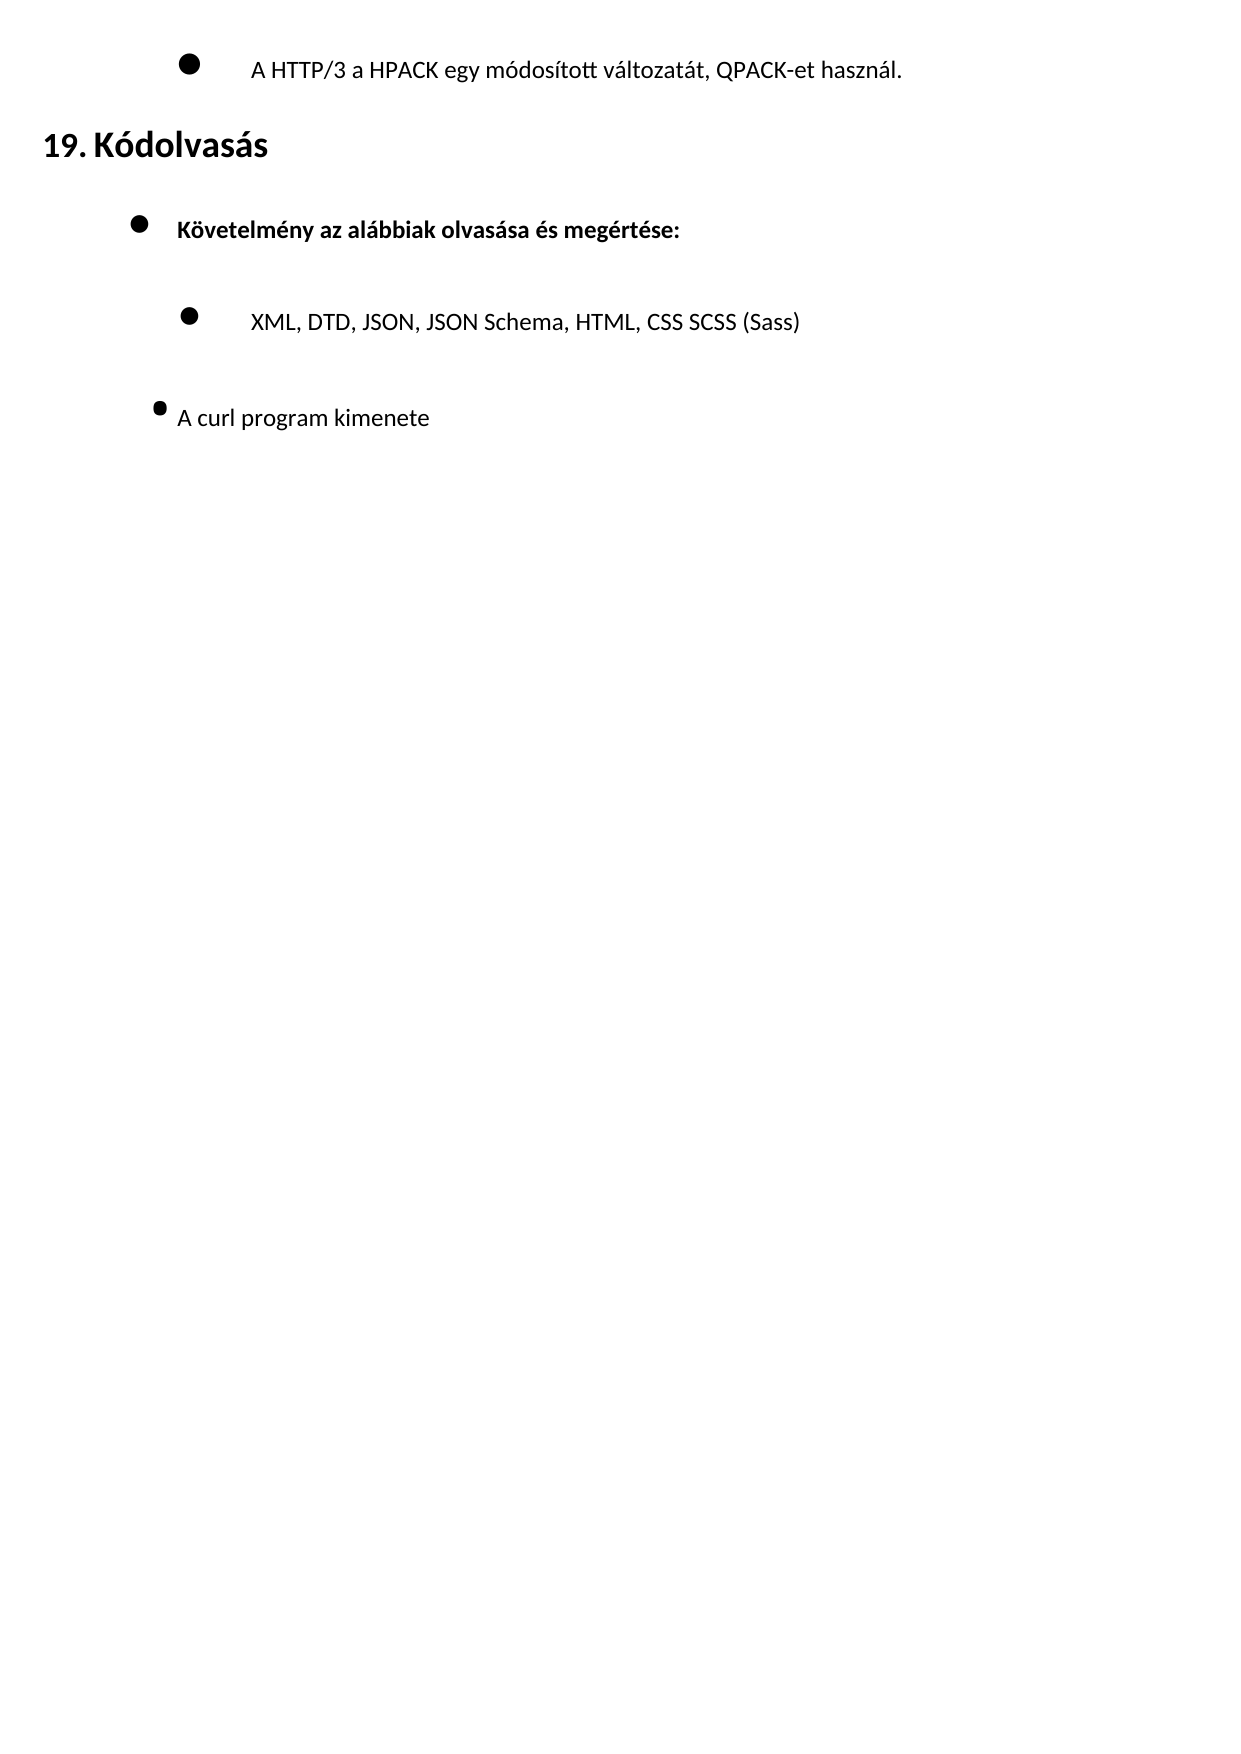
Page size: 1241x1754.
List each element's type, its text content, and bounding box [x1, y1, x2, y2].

list A curl program kimenete [152, 373, 1157, 441]
list A HTTP/3 a HPACK egy módosított változatát, QPACK-et használ. [177, 29, 1157, 91]
list Követelmény az alábbiak olvasása és megértése: [127, 190, 1157, 251]
list XML, DTD, JSON, JSON Schema, HTML, CSS SCSS (Sass) [177, 281, 1157, 342]
list Kódolvasás [42, 121, 1157, 167]
